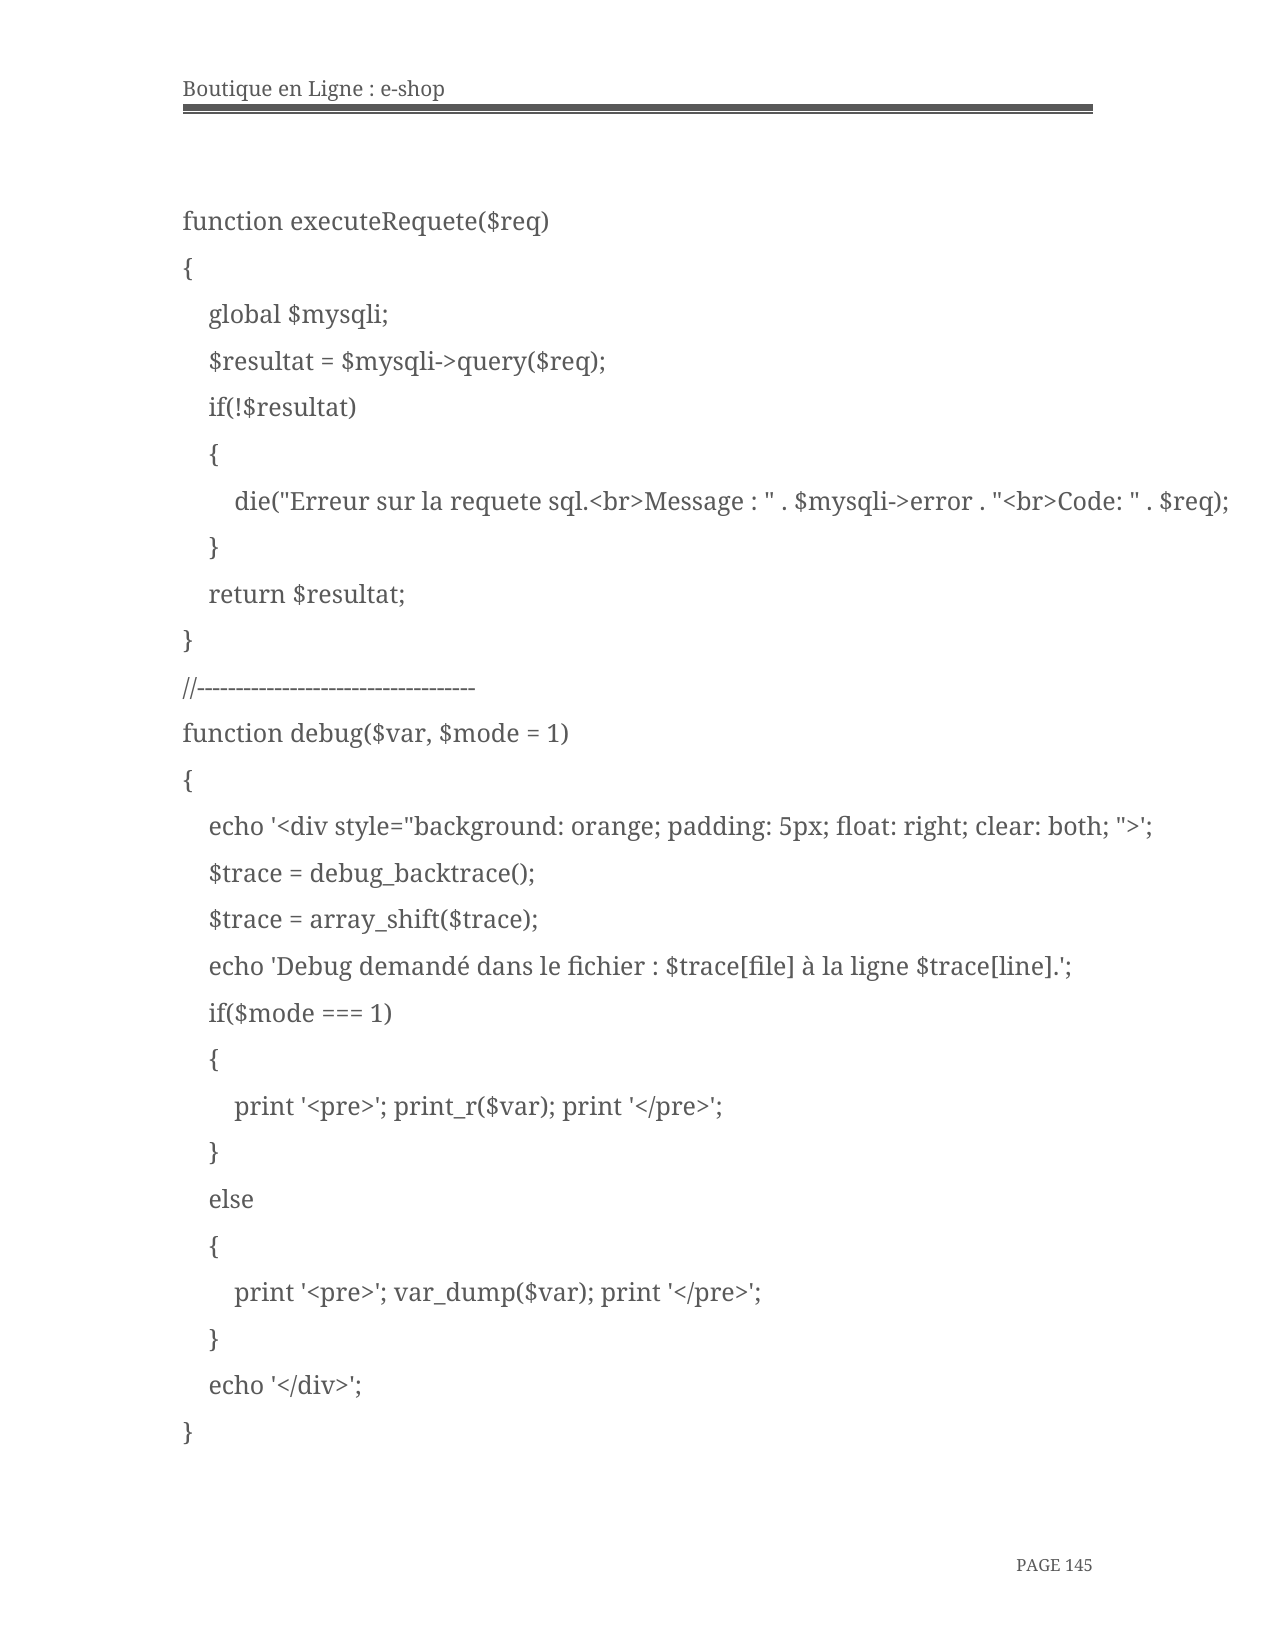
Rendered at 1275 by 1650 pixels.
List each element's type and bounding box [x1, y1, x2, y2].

table_header [183, 191, 1275, 1461]
